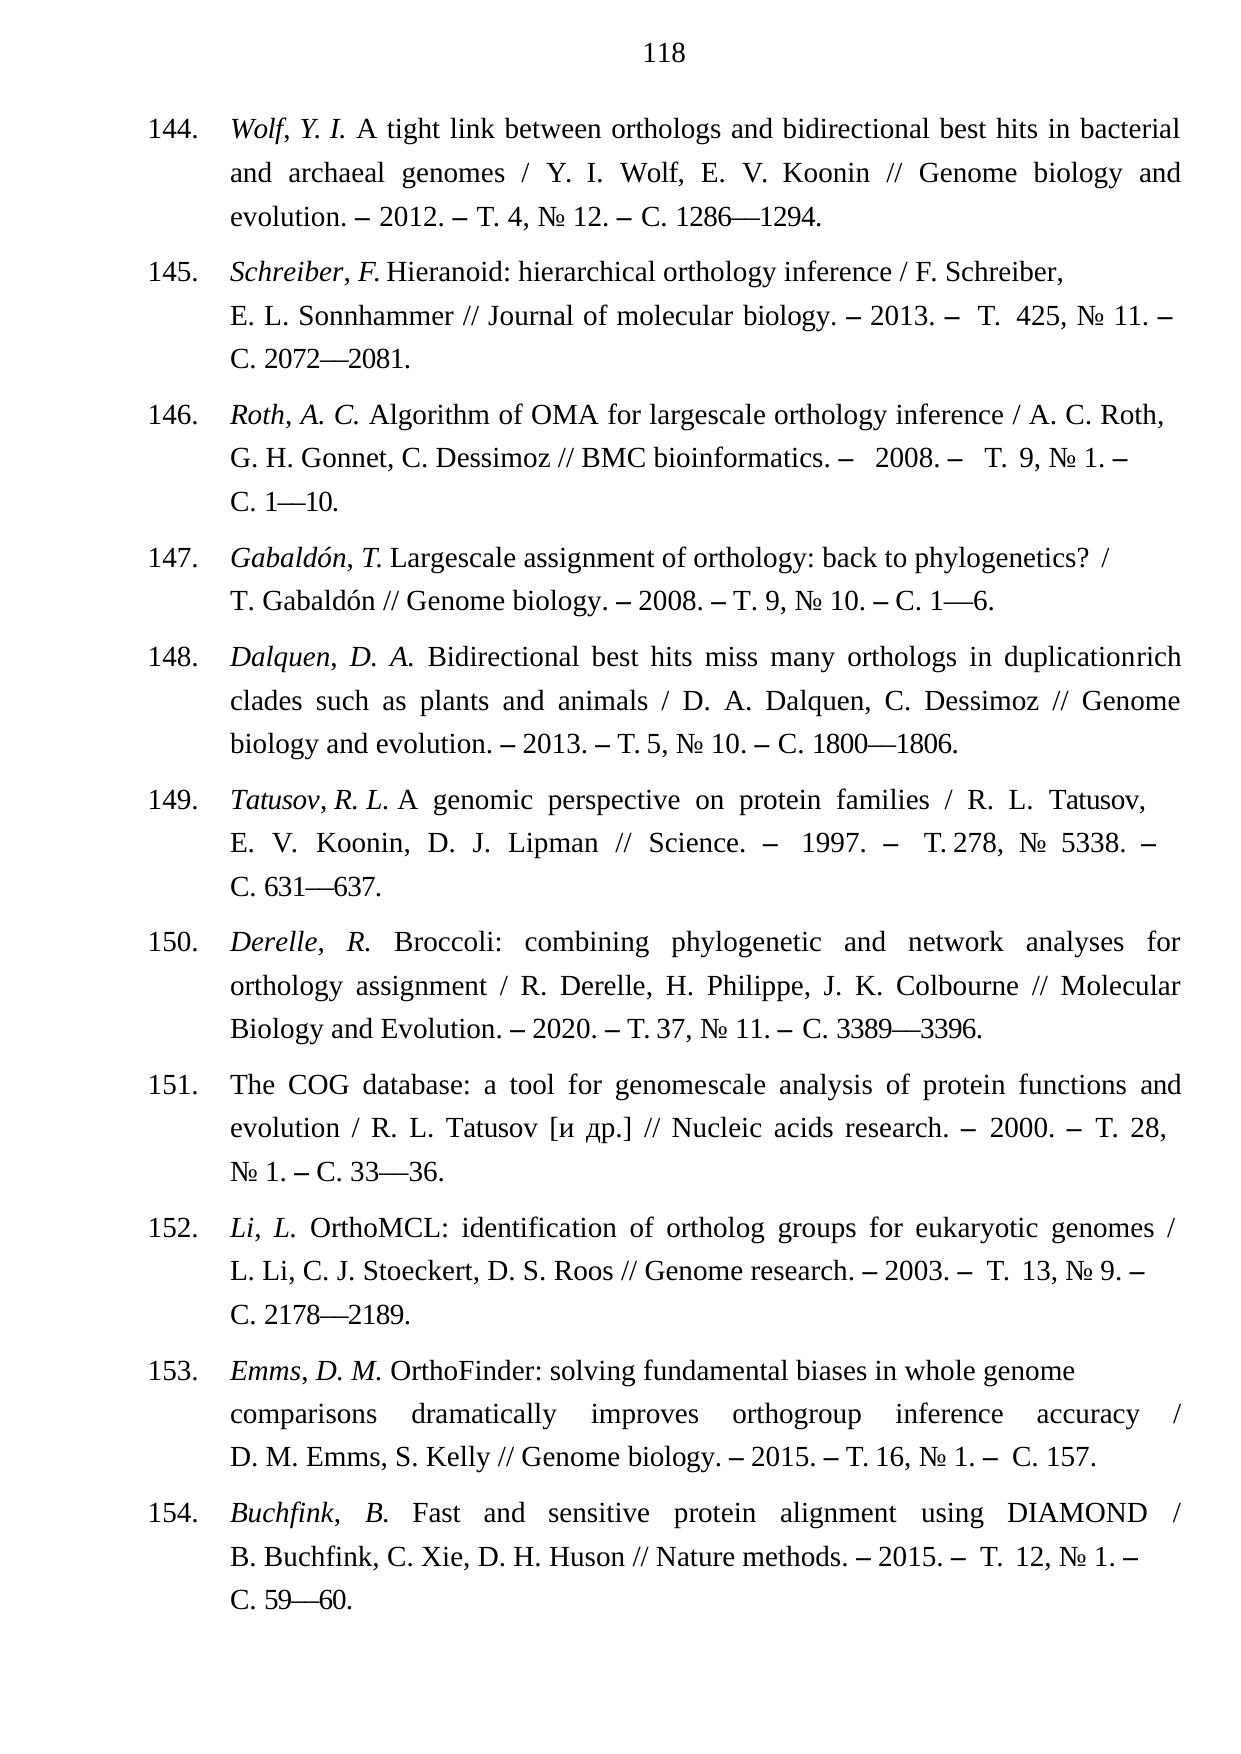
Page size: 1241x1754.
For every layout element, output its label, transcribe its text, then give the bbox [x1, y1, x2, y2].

text G. H. Gonnet, C. Dessimoz // BMC bioinformatics. – 2008. – Т. 9, № 1. – С. 1––10. [230, 441, 1138, 518]
list Tatusov, R. L. A genomic perspective on protein families / R. L. Tatusov, E. V. Koonin, D. J. Lipman // Science. – 1997. – Т. 278, № 5338. – С. 631––637. [147, 782, 1181, 902]
list The COG database: a tool for genome­scale analysis of protein functions and evolution / R. L. Tatusov [и др.] // Nucleic acids research. – 2000. – Т. 28, [147, 1067, 1181, 1144]
text № 1. – С. 33––36. [230, 1154, 1217, 1188]
list Roth, A. C. Algorithm of OMA for large­scale orthology inference / A. C. Roth, [147, 397, 1217, 431]
text D. M. Emms, S. Kelly // Genome biology. – 2015. – Т. 16, № 1. – С. 157. [230, 1440, 1217, 1473]
list Li, L. OrthoMCL: identification of ortholog groups for eukaryotic genomes / [147, 1210, 1217, 1243]
list Wolf, Y. I. A tight link between orthologs and bidirectional best hits in bacterial and archaeal genomes / Y. I. Wolf, E. V. Koonin // Genome biology and evolution. – 2012. – Т. 4, № 12. – С. 1286––1294. [147, 112, 1181, 232]
list Dalquen, D. A. Bidirectional best hits miss many orthologs in duplication­rich clades such as plants and animals / D. A. Dalquen, C. Dessimoz // Genome biology and evolution. – 2013. – Т. 5, № 10. – С. 1800––1806. [147, 639, 1181, 760]
text E. L. Sonnhammer // Journal of molecular biology. – 2013. – Т. 425, № 11. – С. 2072––2081. [230, 298, 1172, 375]
list Gabaldón, T. Large­scale assignment of orthology: back to phylogenetics? / [147, 540, 1217, 573]
text B. Buchfink, C. Xie, D. H. Huson // Nature methods. – 2015. – Т. 12, № 1. – С. 59––60. [230, 1539, 1159, 1616]
list Derelle, R. Broccoli: combining phylogenetic and network analyses for orthology assignment / R. Derelle, H. Philippe, J. K. Colbourne // Molecular Biology and Evolution. – 2020. – Т. 37, № 11. – С. 3389––3396. [147, 924, 1181, 1045]
list Buchfink, B. Fast and sensitive protein alignment using DIAMOND / [147, 1495, 1217, 1529]
text T. Gabaldón // Genome biology. – 2008. – Т. 9, № 10. – С. 1––6. [230, 583, 1217, 617]
list Schreiber, F. Hieranoid: hierarchical orthology inference / F. Schreiber, [147, 254, 1217, 288]
text L. Li, C. J. Stoeckert, D. S. Roos // Genome research. – 2003. – Т. 13, № 9. – С. 2178––2189. [230, 1253, 1159, 1331]
list Emms, D. M. OrthoFinder: solving fundamental biases in whole genome comparisons dramatically improves orthogroup inference accuracy / [147, 1353, 1182, 1430]
